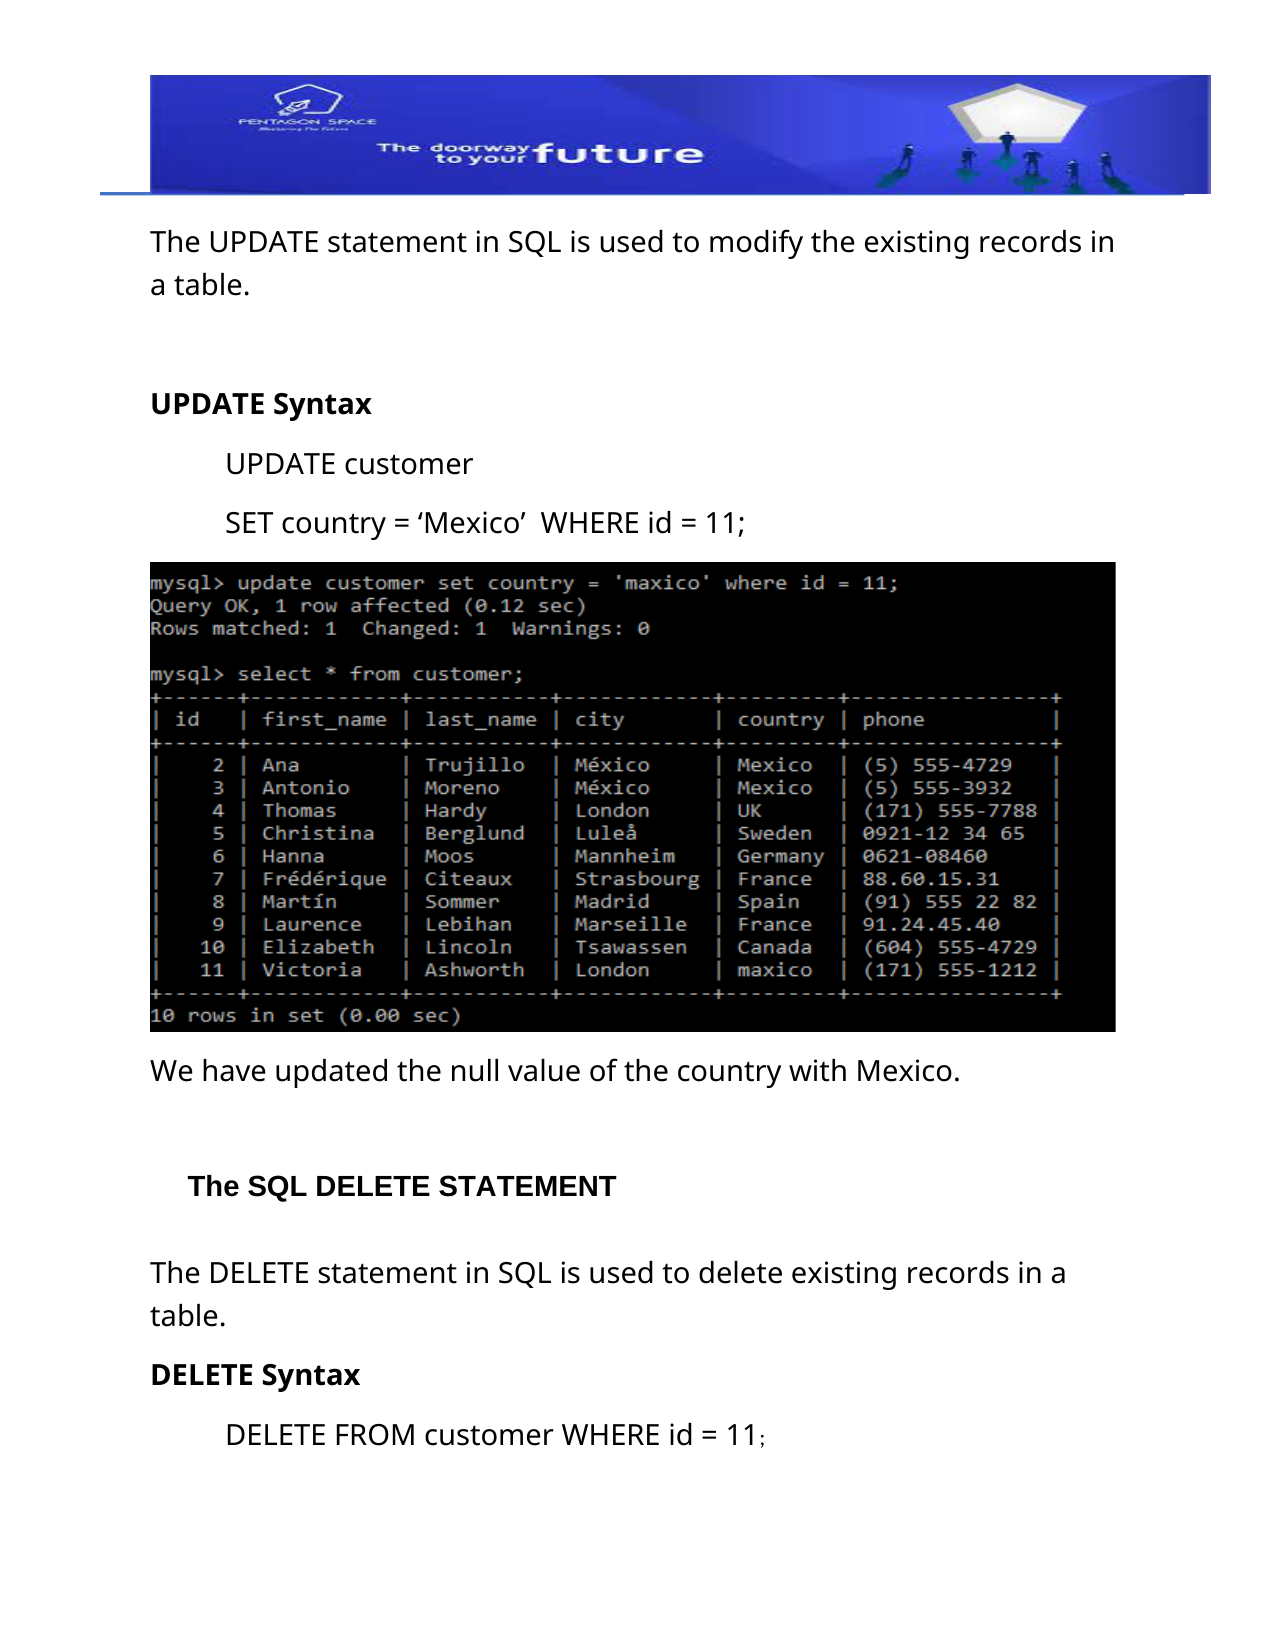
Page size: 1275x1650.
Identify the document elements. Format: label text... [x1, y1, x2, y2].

text The UPDATE statement in SQL is used to modify the existing records in a table. [150, 222, 1125, 304]
text UPDATE customer [150, 443, 1125, 483]
text DELETE FROM customer WHERE id = 11; [150, 1414, 1125, 1454]
text DELETE Syntax [150, 1355, 1125, 1394]
text The DELETE statement in SQL is used to delete existing records in a table. [150, 1252, 1125, 1335]
subtitle The SQL DELETE STATEMENT [187, 1169, 1125, 1203]
picture [150, 75, 1211, 194]
text We have updated the null value of the country with Mexico. [150, 1050, 1125, 1090]
picture [150, 562, 1116, 1032]
text UPDATE Syntax [150, 383, 1125, 423]
text SET country = ‘Mexico’ WHERE id = 11; [150, 502, 1125, 542]
